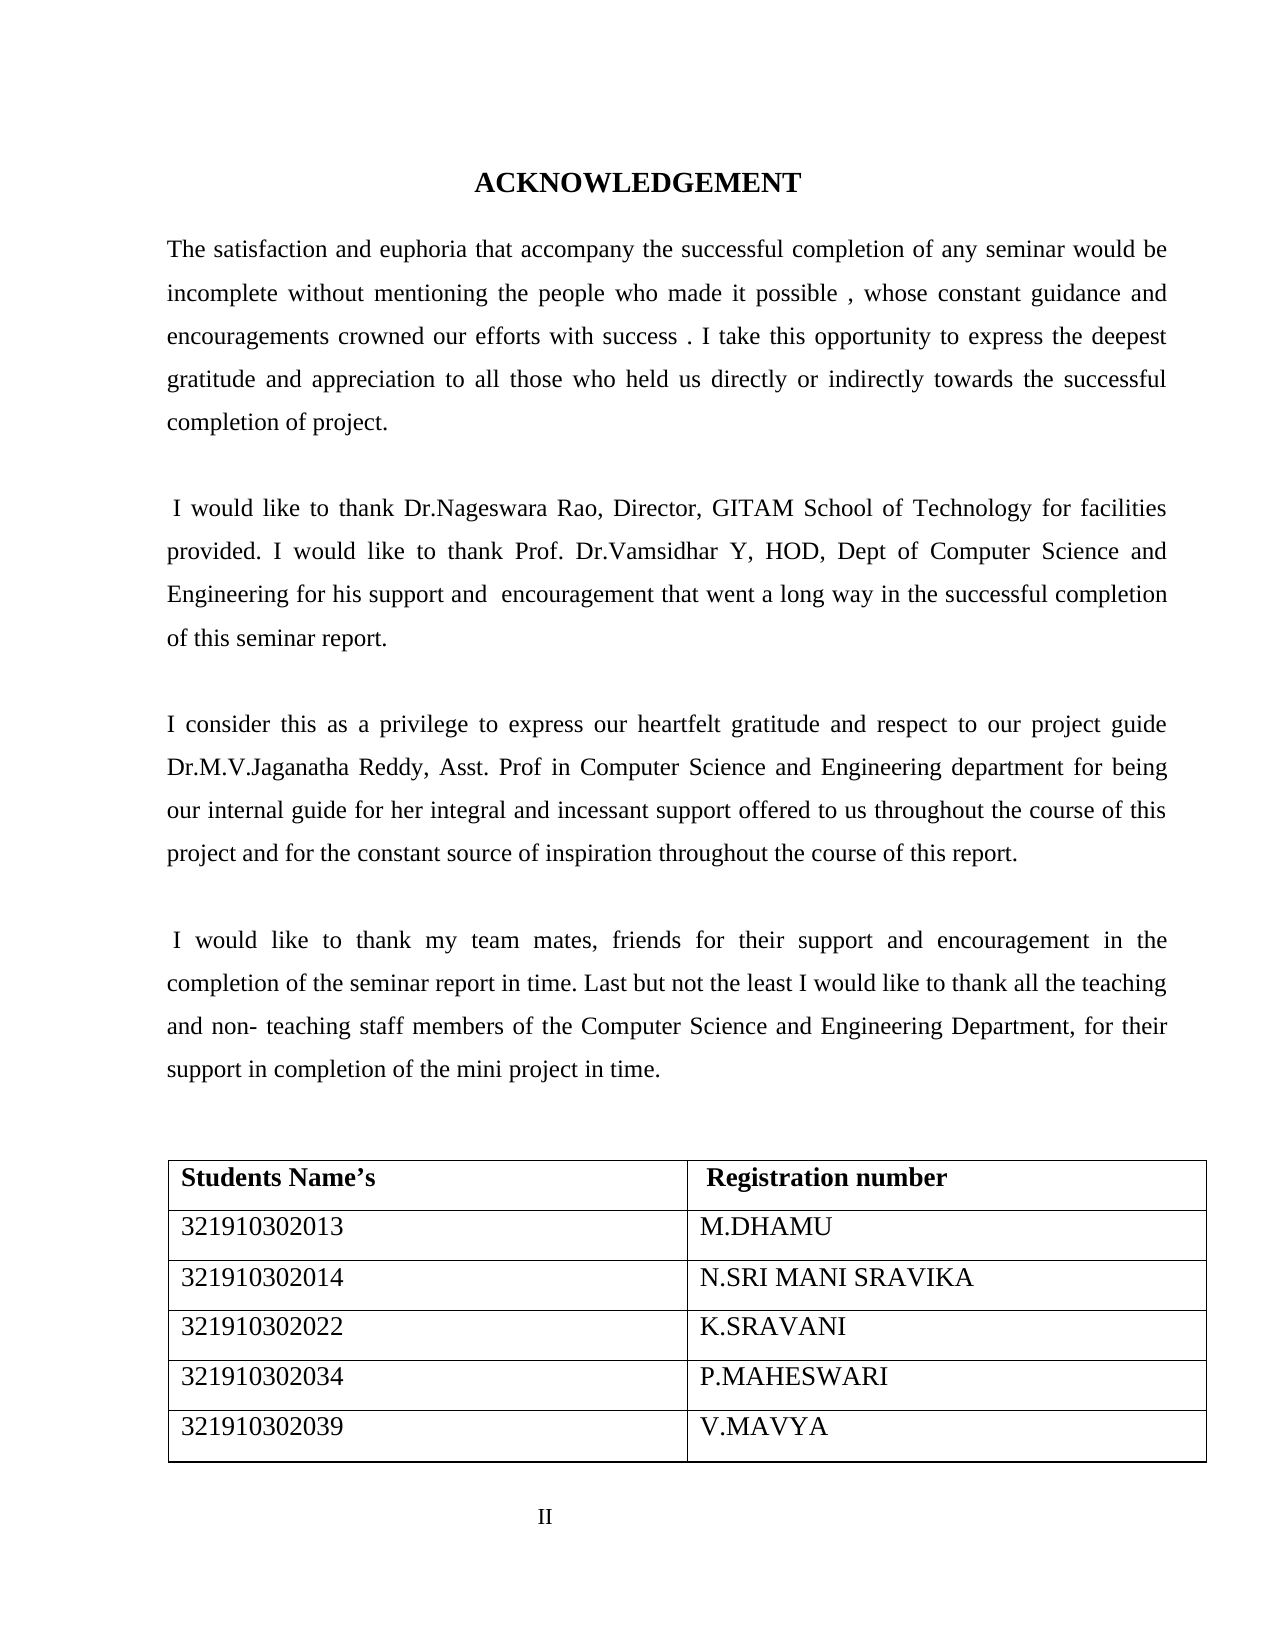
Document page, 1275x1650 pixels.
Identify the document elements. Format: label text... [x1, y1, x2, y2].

table_cell V.MAVYA [688, 1411, 1206, 1461]
table_header Registration number [688, 1161, 1206, 1210]
table_cell 321910302022 [169, 1311, 687, 1360]
table_cell P.MAHESWARI [688, 1361, 1206, 1410]
table_cell 321910302039 [169, 1411, 687, 1461]
text I would like to thank my team mates, friends for their support and encouragement in the completion of the seminar report in time. Last but not the least I would like to thank all the teaching and non- teaching staff members of the Computer Science and Engineering Department, for their support in completion of the mini project in time. [167, 925, 1168, 1083]
text I would like to thank Dr.Nageswara Rao, Director, GITAM School of Technology for facilities provided. I would like to thank Prof. Dr.Vamsidhar Y, HOD, Dept of Computer Science and Engineering for his support and encouragement that went a long way in the successful completion of this seminar report. [167, 493, 1168, 651]
table_cell 321910302014 [169, 1261, 687, 1310]
table_cell 321910302034 [169, 1361, 687, 1410]
table_header Students Name’s [169, 1161, 687, 1210]
text I consider this as a privilege to express our heartfelt gratitude and respect to our project guide Dr.M.V.Jaganatha Reddy, Asst. Prof in Computer Science and Engineering department for being our internal guide for her integral and incessant support offered to us throughout the course of this project and for the constant source of inspiration throughout the course of this report. [167, 709, 1168, 867]
text The satisfaction and euphoria that accompany the successful completion of any seminar would be incomplete without mentioning the people who made it possible , whose constant guidance and encouragements crowned our efforts with success . I take this opportunity to express the deepest gratitude and appreciation to all those who held us directly or indirectly towards the successful completion of project. [167, 234, 1168, 436]
table_cell K.SRAVANI [688, 1311, 1206, 1360]
table_cell 321910302013 [169, 1211, 687, 1260]
table_cell M.DHAMU [688, 1211, 1206, 1260]
table_cell N.SRI MANI SRAVIKA [688, 1261, 1206, 1310]
text ACKNOWLEDGEMENT [474, 165, 1231, 199]
